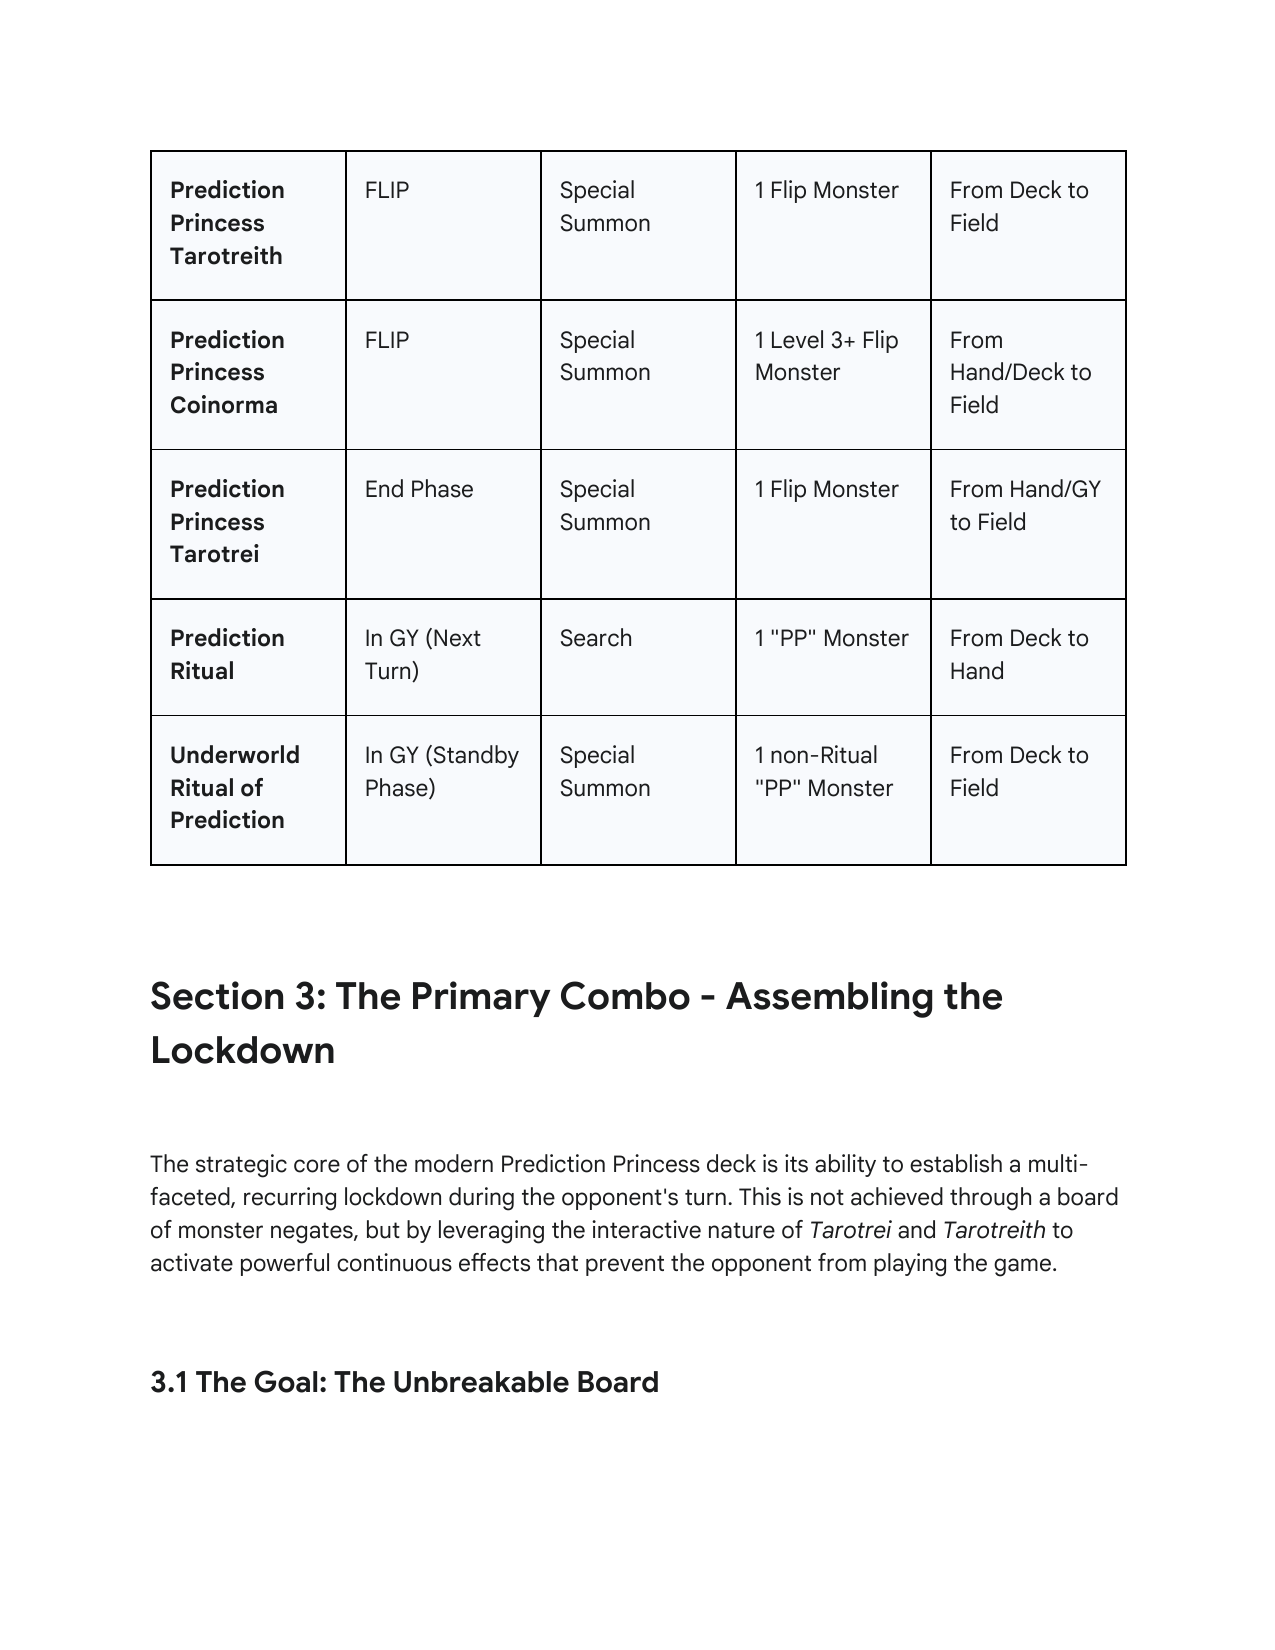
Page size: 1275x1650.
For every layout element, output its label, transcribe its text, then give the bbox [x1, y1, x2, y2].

table_cell 1 Flip Monster [737, 450, 930, 598]
table_cell Special Summon [542, 301, 735, 449]
table_cell From Hand/Deck to Field [932, 301, 1125, 449]
subtitle Section 3: The Primary Combo - Assembling the Lockdown [150, 973, 1125, 1074]
table_cell Special Summon [542, 716, 735, 864]
table_cell Special Summon [542, 450, 735, 598]
table_cell Search [542, 600, 735, 715]
table_cell From Deck to Field [932, 152, 1125, 299]
table_cell FLIP [347, 152, 540, 299]
table_cell In GY (Standby Phase) [347, 716, 540, 864]
subtitle 3.1 The Goal: The Unbreakable Board [150, 1364, 1125, 1401]
table_cell Prediction Princess Coinorma [152, 301, 345, 449]
text The strategic core of the modern Prediction Princess deck is its ability to establish a multi-faceted, recurring lockdown during the opponent's turn. This is not achieved through a board of monster negates, but by leveraging the interactive nature of Tarotrei and Tarotreith to activate powerful continuous effects that prevent the opponent from playing the game. [150, 1151, 1125, 1278]
table_cell End Phase [347, 450, 540, 598]
table_cell FLIP [347, 301, 540, 449]
table_cell 1 Level 3+ Flip Monster [737, 301, 930, 449]
table_cell Prediction Princess Tarotreith [152, 152, 345, 299]
table_cell In GY (Next Turn) [347, 600, 540, 715]
table_cell 1 non-Ritual "PP" Monster [737, 716, 930, 864]
table_cell Prediction Ritual [152, 600, 345, 715]
table_cell Prediction Princess Tarotrei [152, 450, 345, 598]
table_cell From Deck to Field [932, 716, 1125, 864]
table_cell Special Summon [542, 152, 735, 299]
table_cell 1 Flip Monster [737, 152, 930, 299]
table_cell Underworld Ritual of Prediction [152, 716, 345, 864]
table_cell From Hand/GY to Field [932, 450, 1125, 598]
table_cell 1 "PP" Monster [737, 600, 930, 715]
table_cell From Deck to Hand [932, 600, 1125, 715]
